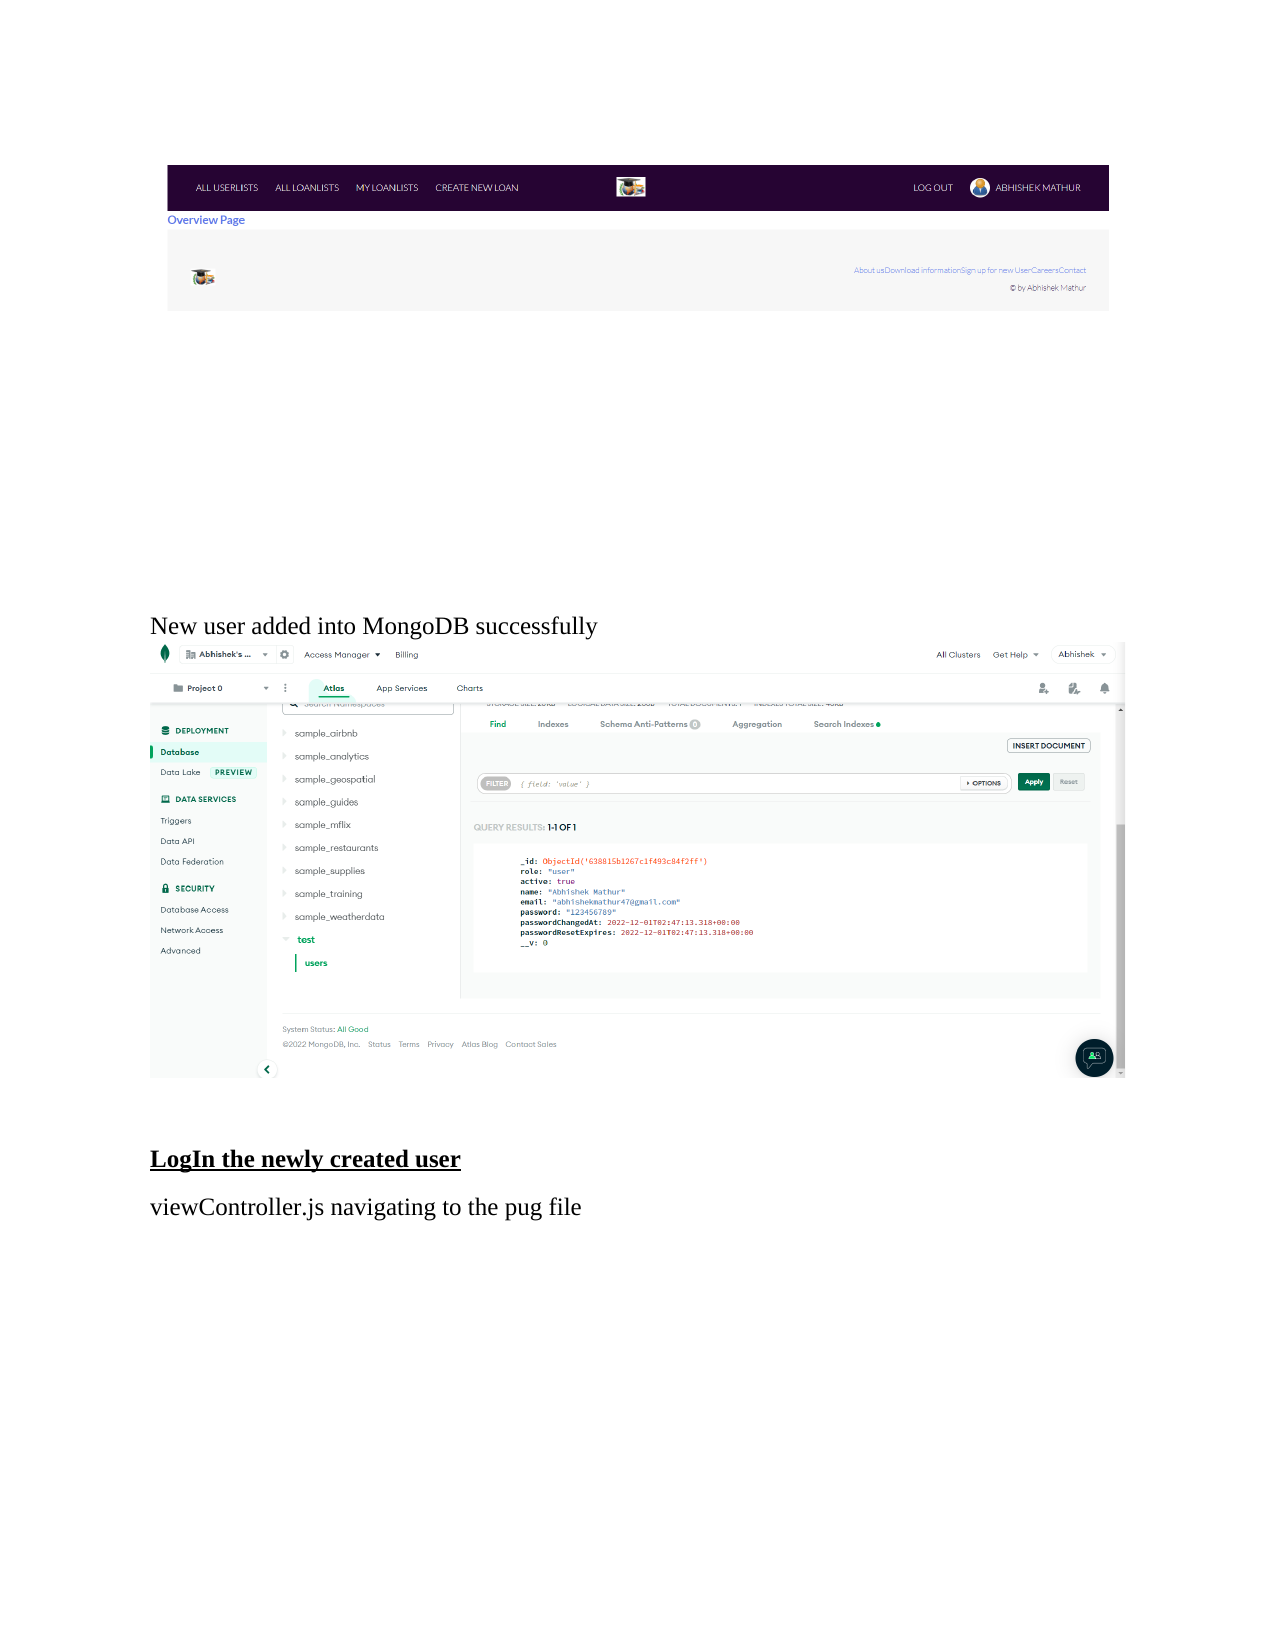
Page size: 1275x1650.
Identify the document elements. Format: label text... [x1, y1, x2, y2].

text viewController.js navigating to the pug file [150, 1192, 1125, 1221]
picture [150, 642, 1125, 1078]
text LogIn the newly created user [150, 1144, 1125, 1173]
text New user added into MongoDB successfully [150, 611, 1125, 642]
picture [150, 150, 1125, 593]
